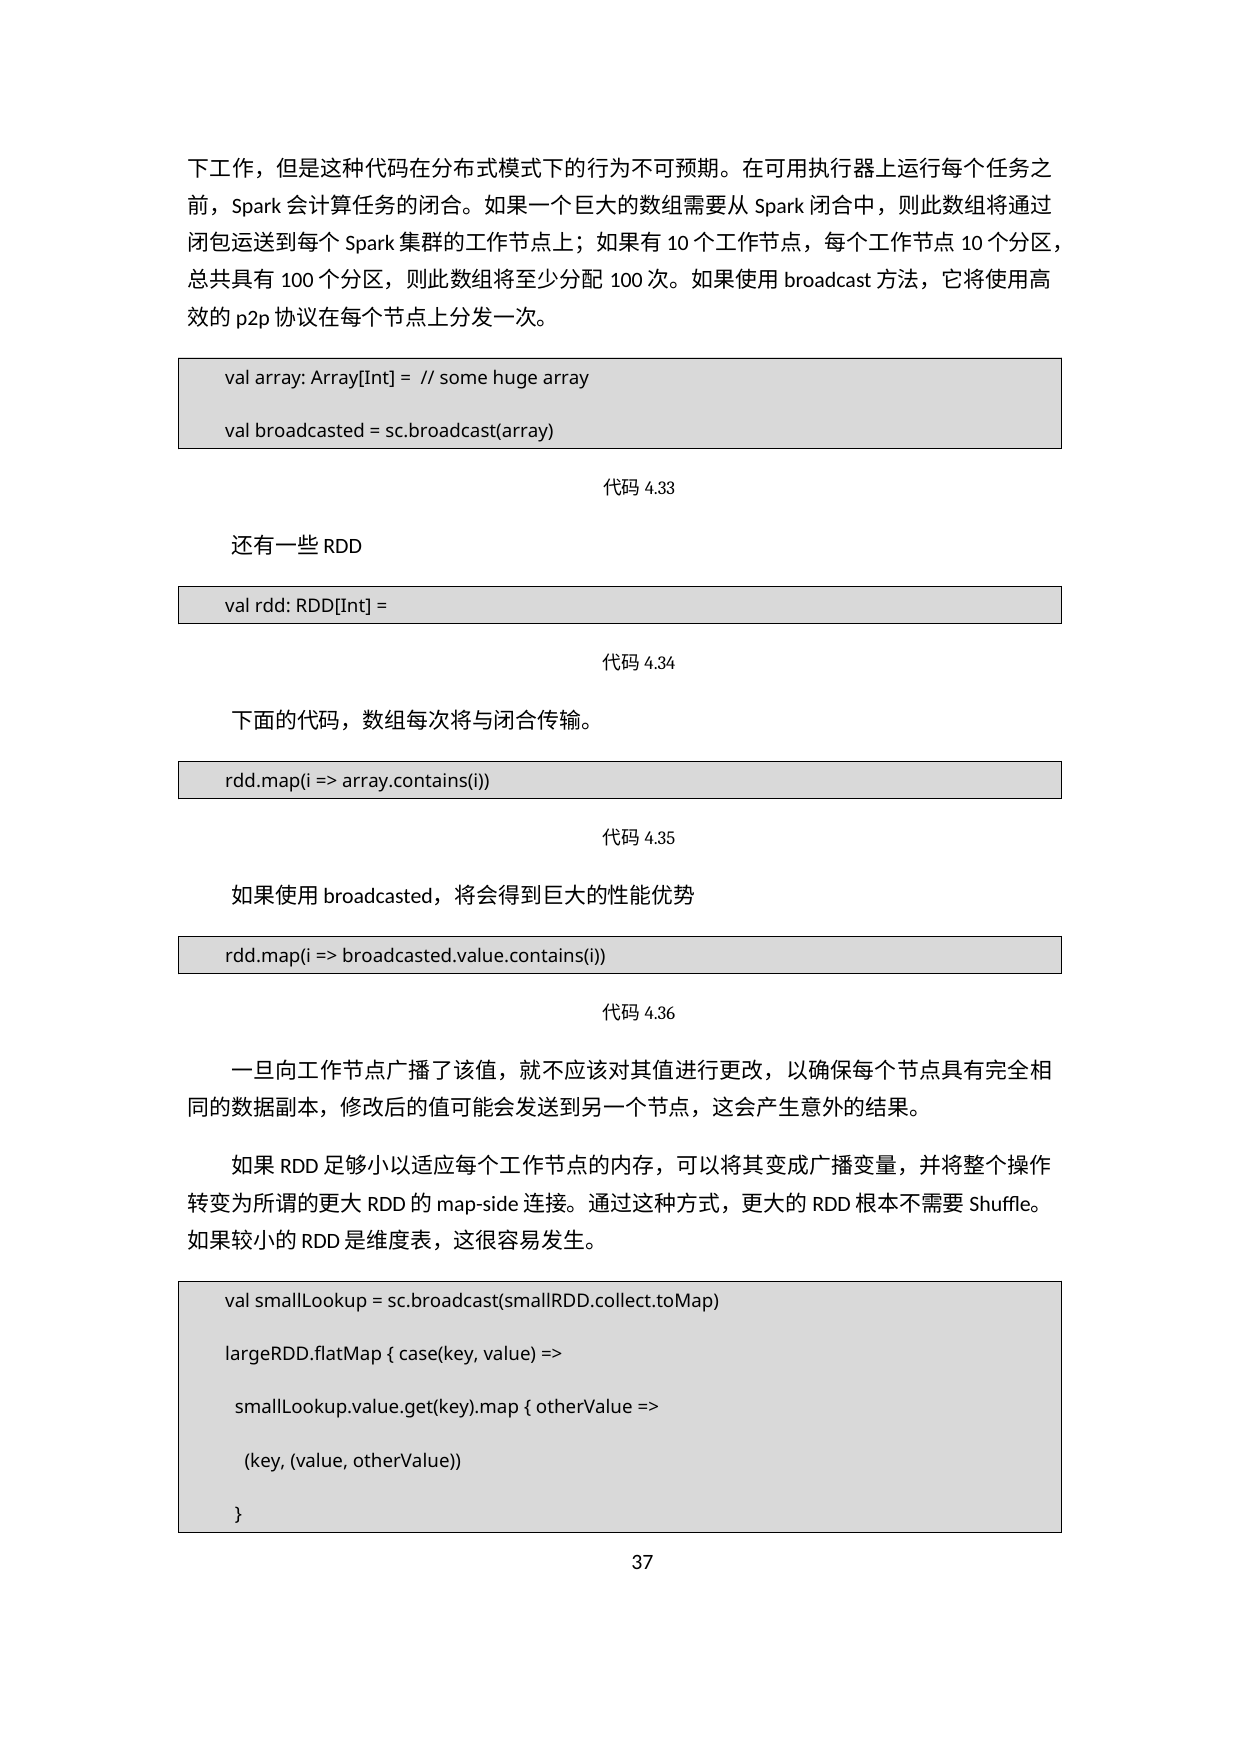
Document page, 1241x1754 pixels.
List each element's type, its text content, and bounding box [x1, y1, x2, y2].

text smallLookup.value.get(key).map { otherValue => [179, 1387, 1061, 1423]
text val rdd: RDD[Int] = [179, 587, 1061, 623]
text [187, 150, 1053, 332]
text 下面的代码，数组每次将与闭合传输。 [187, 703, 1053, 735]
text 如果RDD足够小以适应每个工作节点的内存，可以将其变成广播变量，并将整个操作转变为所谓的更大RDD的map-side连接。通过这种方式，更大的RDD根本不需要Shuffle。如果较小的RDD是维度表，这很容易发生。 [187, 1148, 1053, 1255]
text } [179, 1494, 1061, 1532]
text rdd.map(i => array.contains(i)) [179, 762, 1061, 798]
text 一旦向工作节点广播了该值，就不应该对其值进行更改，以确保每个节点具有完全相同的数据副本，修改后的值可能会发送到另一个节点，这会产生意外的结果。 [187, 1053, 1053, 1122]
text (key, (value, otherValue)) [179, 1441, 1061, 1476]
text val broadcasted = sc.broadcast(array) [179, 411, 1061, 448]
text val array: Array[Int] = // some huge array [179, 359, 1061, 393]
text 如果使用broadcasted，将会得到巨大的性能优势 [187, 878, 1053, 910]
text 还有一些RDD [187, 528, 1053, 560]
text rdd.map(i => broadcasted.value.contains(i)) [179, 937, 1061, 973]
text val smallLookup = sc.broadcast(smallRDD.collect.toMap) [179, 1282, 1061, 1316]
text largeRDD.flatMap { case(key, value) => [179, 1334, 1061, 1369]
